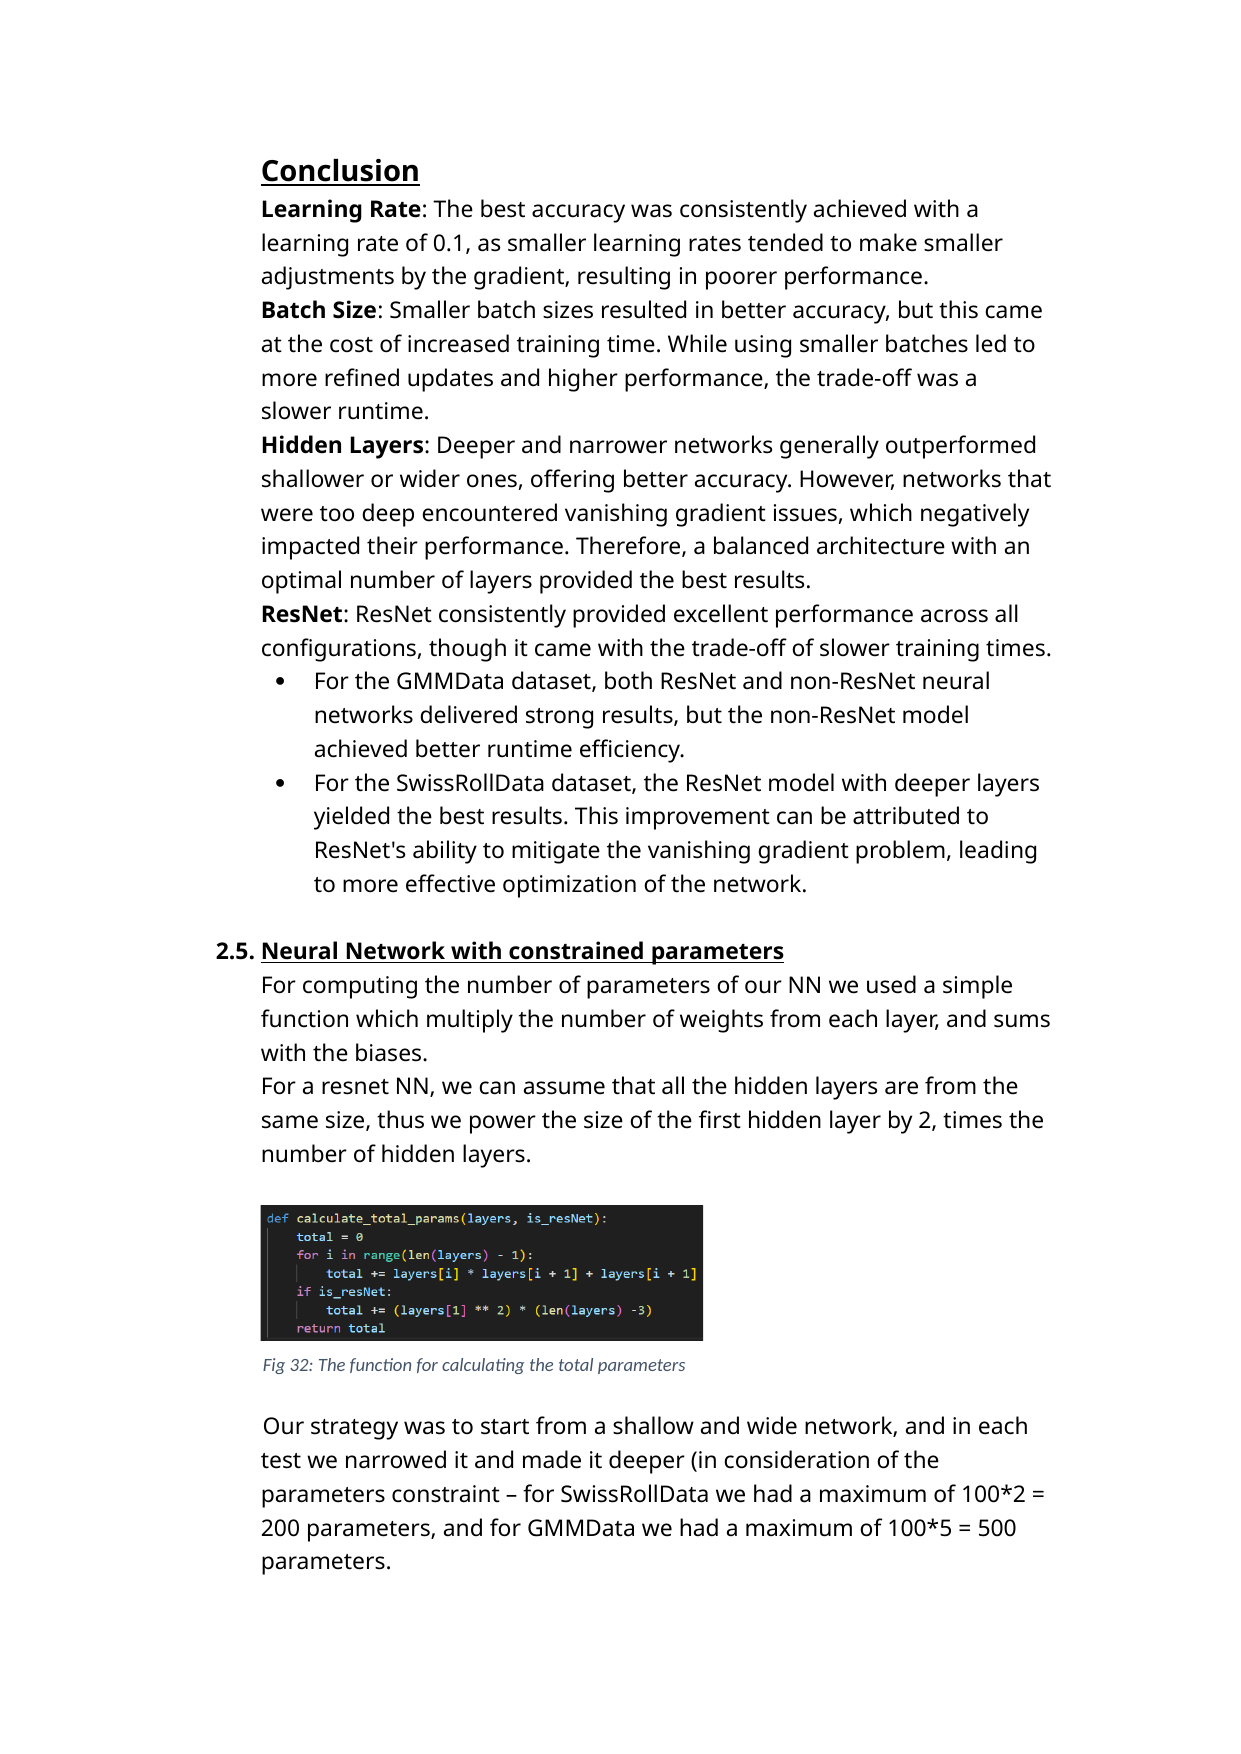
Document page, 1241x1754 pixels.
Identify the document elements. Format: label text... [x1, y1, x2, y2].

list Learning Rate: The best accuracy was consistently achieved with a learning rate of 0.1, as smaller learning rates tended to make smaller adjustments by the gradient, resulting in poorer performance. [261, 193, 1053, 292]
list Conclusion [261, 150, 1053, 190]
text Our strategy was to start from a shallow and wide network, and in each test we narrowed it and made it deeper (in consideration of the parameters constraint – for SwissRollData we had a maximum of 100*2 = 200 parameters, and for GMMData we had a maximum of 100*5 = 500 parameters. [261, 1410, 1053, 1577]
list For a resnet NN, we can assume that all the hidden layers are from the same size, thus we power the size of the first hidden layer by 2, times the number of hidden layers. [261, 1070, 1053, 1169]
list Neural Network with constrained parameters [216, 935, 1053, 967]
picture [260, 1205, 704, 1341]
list For the GMMData dataset, both ResNet and non-ResNet neural networks delivered strong results, but the non-ResNet model achieved better runtime efficiency. [276, 665, 1053, 764]
list For computing the number of parameters of our NN we used a simple function which multiply the number of weights from each layer, and sums with the biases. [261, 969, 1053, 1068]
list Hidden Layers: Deeper and narrower networks generally outperformed shallower or wider ones, offering better accuracy. However, networks that were too deep encountered vanishing gradient issues, which negatively impacted their performance. Therefore, a balanced architecture with an optimal number of layers provided the best results. [261, 429, 1053, 595]
list ResNet: ResNet consistently provided excellent performance across all configurations, though it came with the trade-off of slower training times. [261, 598, 1053, 663]
list For the SwissRollData dataset, the ResNet model with deeper layers yielded the best results. This improvement can be attributed to ResNet's ability to mitigate the vanishing gradient problem, leading to more effective optimization of the network. [276, 767, 1053, 899]
list Batch Size: Smaller batch sizes resulted in better accuracy, but this came at the cost of increased training time. While using smaller batches led to more refined updates and higher performance, the trade-off was a slower runtime. [261, 294, 1053, 427]
